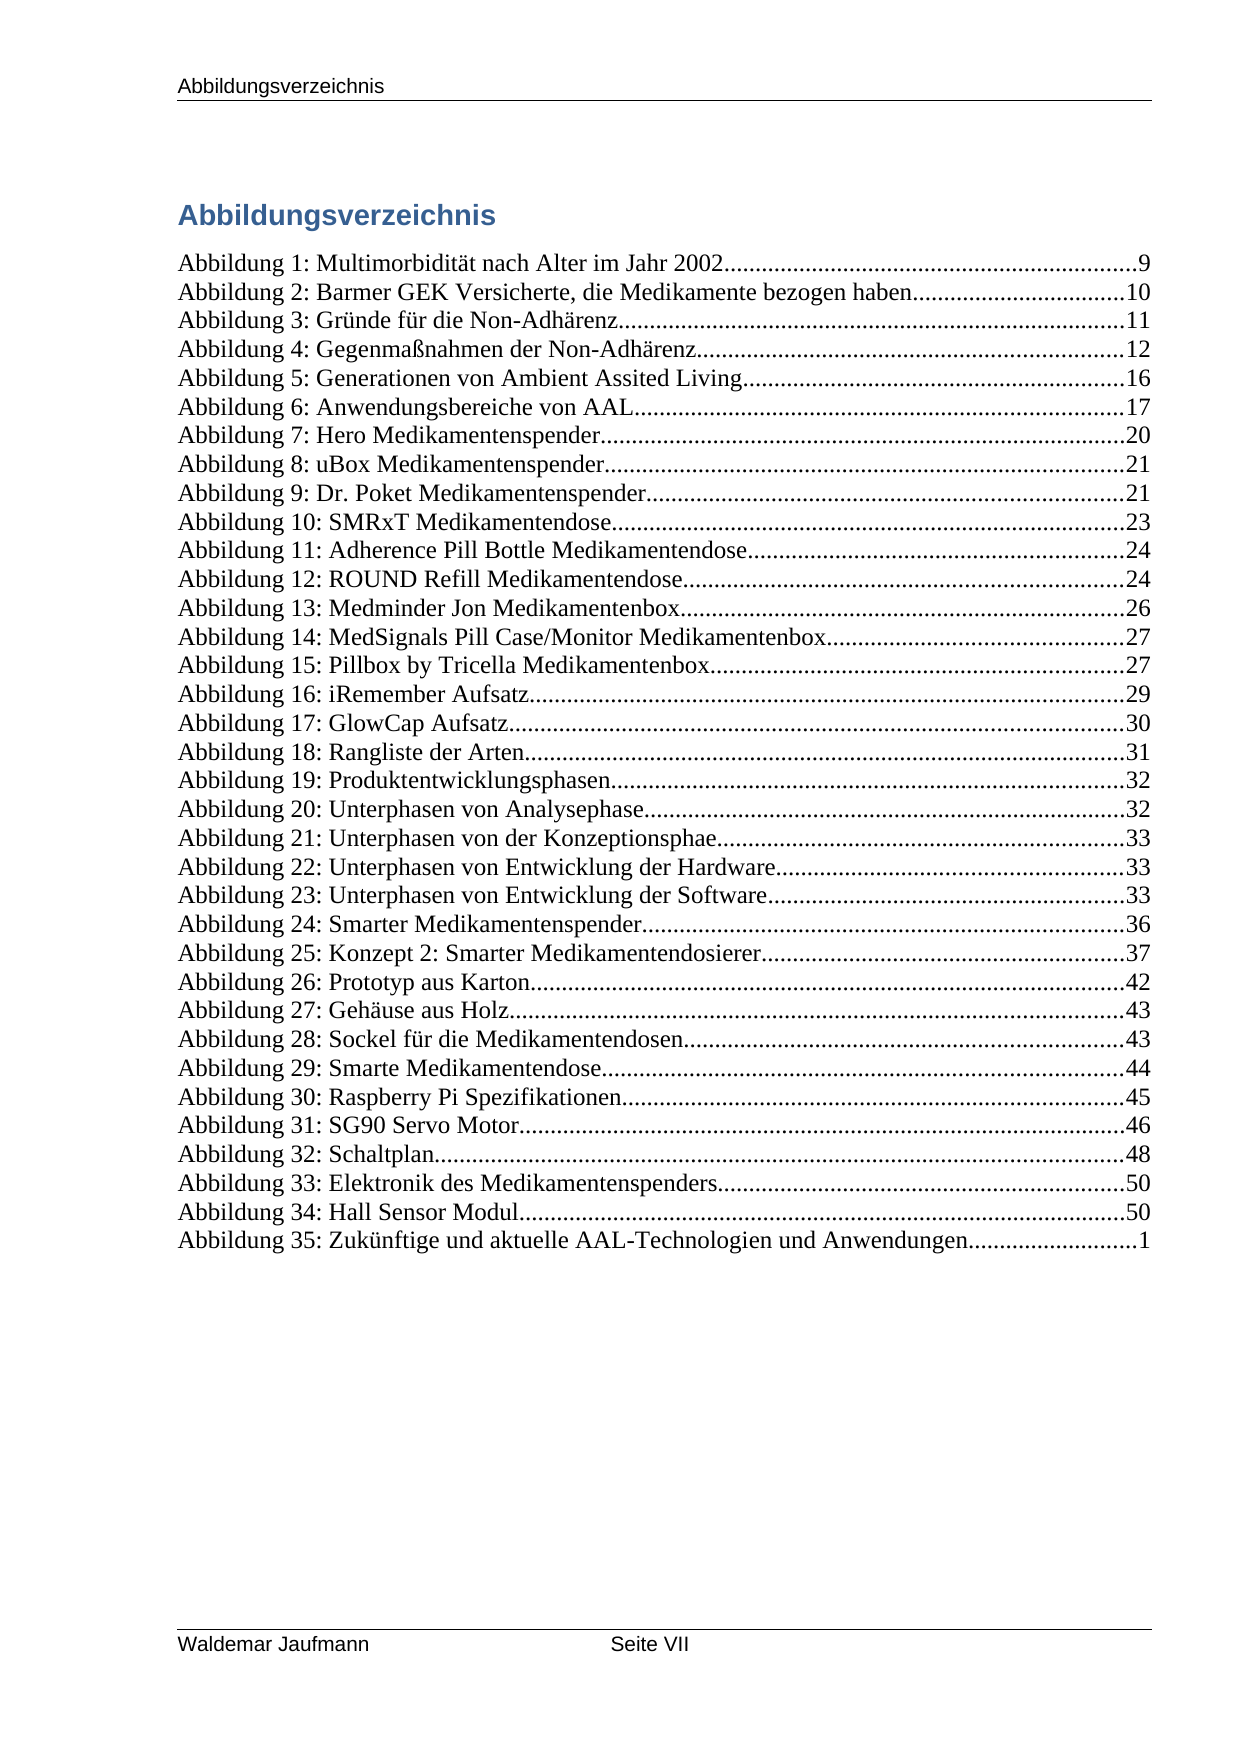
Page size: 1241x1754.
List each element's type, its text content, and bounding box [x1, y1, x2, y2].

text Abbildung 4: Gegenmaßnahmen der Non-Adhärenz 12 [177, 334, 1152, 363]
text Abbildung 19: Produktentwicklungsphasen 32 [177, 766, 1152, 794]
text Abbildung 8: uBox Medikamentenspender 21 [177, 449, 1152, 478]
text Abbildung 20: Unterphasen von Analysephase 32 [177, 794, 1152, 823]
text Abbildung 17: GlowCap Aufsatz 30 [177, 708, 1152, 737]
text Abbildung 22: Unterphasen von Entwicklung der Hardware 33 [177, 852, 1152, 881]
text Abbildung 15: Pillbox by Tricella Medikamentenbox 27 [177, 651, 1152, 679]
text Abbildung 32: Schaltplan 48 [177, 1139, 1152, 1168]
text Abbildung 12: ROUND Refill Medikamentendose 24 [177, 564, 1152, 593]
text Abbildung 29: Smarte Medikamentendose 44 [177, 1053, 1152, 1082]
text Abbildung 35: Zukünftige und aktuelle AAL-Technologien und Anwendungen 1 [177, 1226, 1152, 1254]
text Abbildung 25: Konzept 2: Smarter Medikamentendosierer 37 [177, 938, 1152, 967]
text Abbildung 1: Multimorbidität nach Alter im Jahr 2002 9 [177, 248, 1152, 277]
text Abbildung 14: MedSignals Pill Case/Monitor Medikamentenbox 27 [177, 622, 1152, 651]
text Abbildung 9: Dr. Poket Medikamentenspender 21 [177, 478, 1152, 507]
text Abbildung 28: Sockel für die Medikamentendosen 43 [177, 1024, 1152, 1053]
text Abbildung 3: Gründe für die Non-Adhärenz 11 [177, 306, 1152, 334]
text Abbildung 21: Unterphasen von der Konzeptionsphae 33 [177, 823, 1152, 852]
text Abbildung 26: Prototyp aus Karton 42 [177, 967, 1152, 996]
text Abbildung 30: Raspberry Pi Spezifikationen 45 [177, 1082, 1152, 1111]
text Abbildung 24: Smarter Medikamentenspender 36 [177, 909, 1152, 938]
text Abbildung 31: SG90 Servo Motor 46 [177, 1111, 1152, 1139]
text Abbildung 7: Hero Medikamentenspender 20 [177, 421, 1152, 449]
text Abbildung 23: Unterphasen von Entwicklung der Software 33 [177, 881, 1152, 909]
subtitle Abbildungsverzeichnis [177, 198, 1152, 231]
text Abbildung 27: Gehäuse aus Holz 43 [177, 996, 1152, 1024]
text Abbildung 5: Generationen von Ambient Assited Living 16 [177, 363, 1152, 392]
text Abbildung 6: Anwendungsbereiche von AAL 17 [177, 392, 1152, 421]
text Abbildung 10: SMRxT Medikamentendose 23 [177, 507, 1152, 536]
text Abbildung 34: Hall Sensor Modul 50 [177, 1197, 1152, 1226]
text Abbildung 13: Medminder Jon Medikamentenbox 26 [177, 593, 1152, 622]
text Abbildung 11: Adherence Pill Bottle Medikamentendose 24 [177, 536, 1152, 564]
text Abbildung 18: Rangliste der Arten 31 [177, 737, 1152, 766]
text Abbildung 16: iRemember Aufsatz 29 [177, 679, 1152, 708]
text Abbildung 33: Elektronik des Medikamentenspenders 50 [177, 1168, 1152, 1197]
text Abbildung 2: Barmer GEK Versicherte, die Medikamente bezogen haben 10 [177, 277, 1152, 306]
